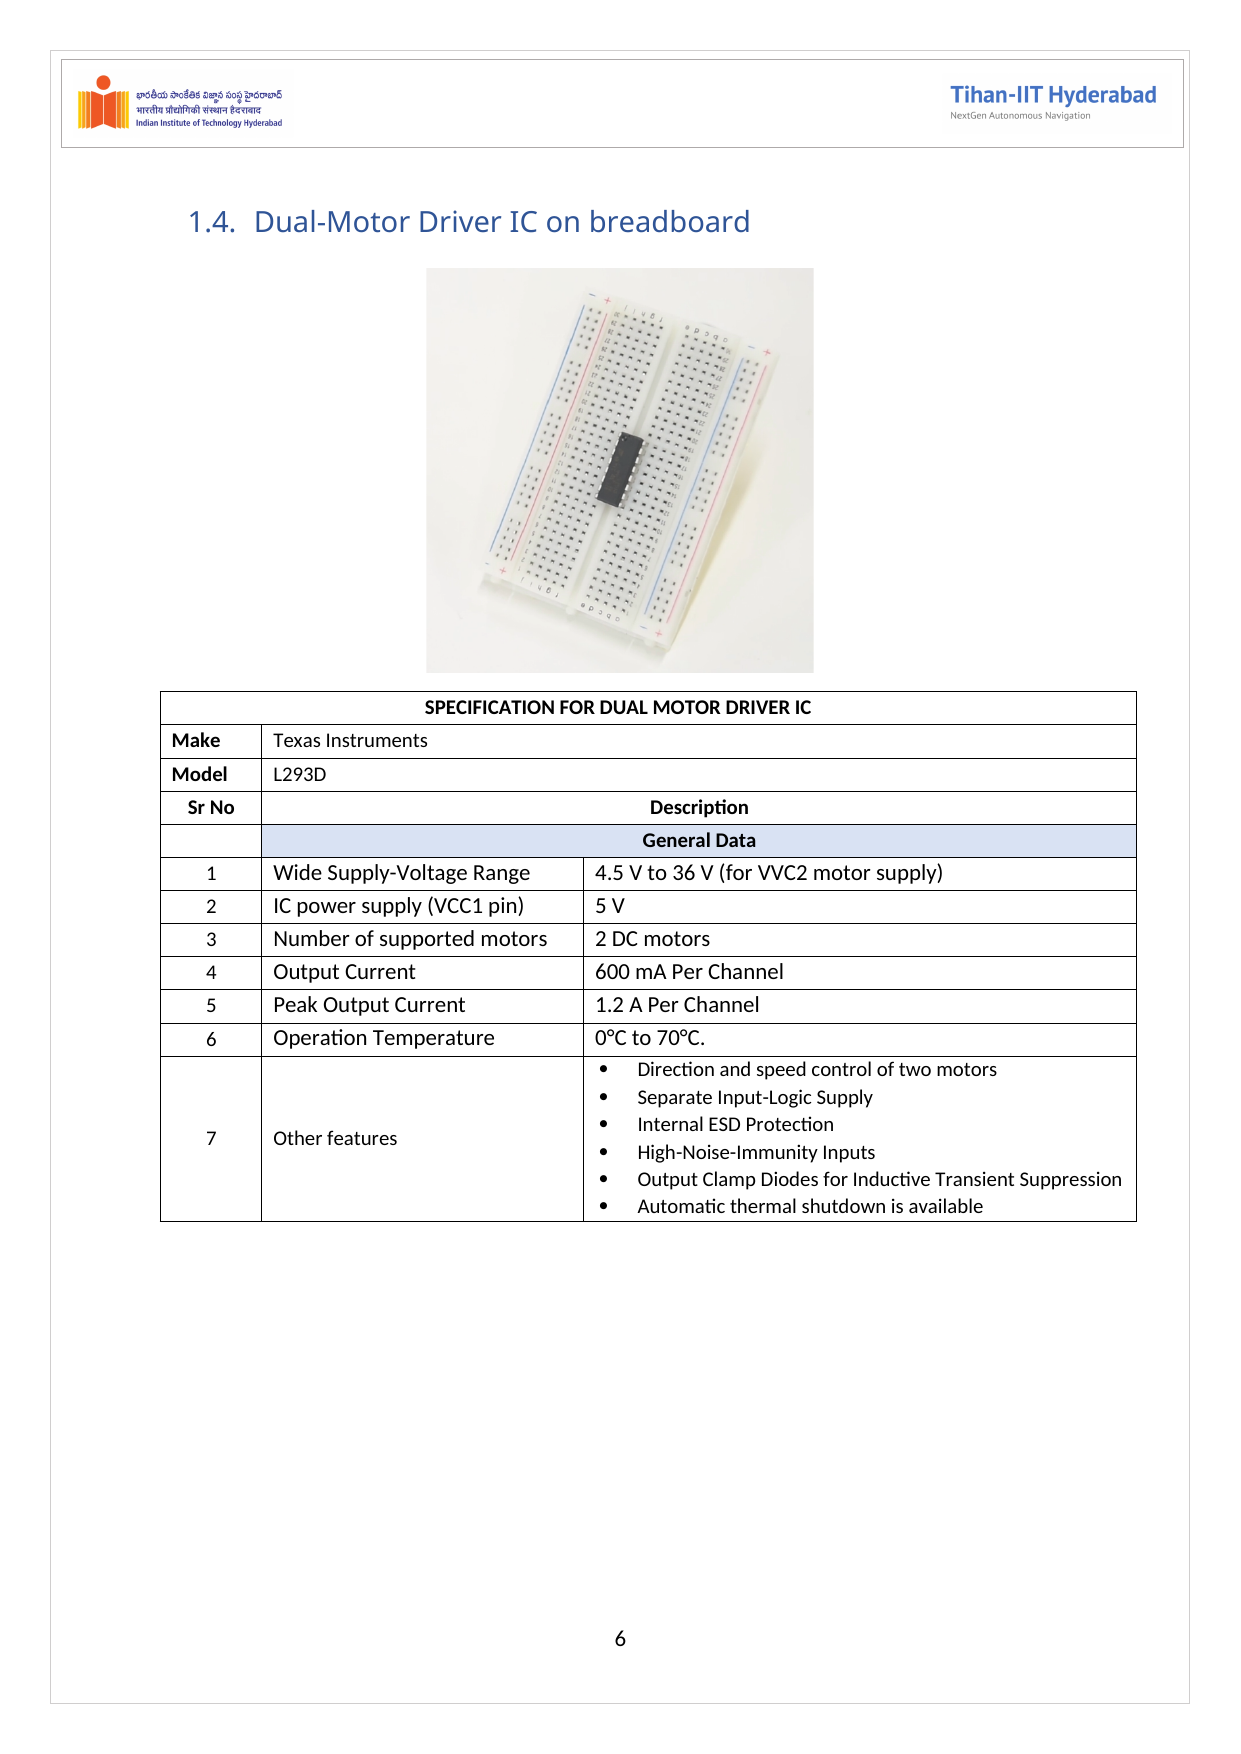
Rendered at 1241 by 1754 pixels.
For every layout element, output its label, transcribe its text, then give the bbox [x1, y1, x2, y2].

subtitle Dual-Motor Driver IC on breadboard [187, 201, 1090, 241]
table_cell Number of supported motors [262, 924, 583, 956]
table_header SPECIFICATION FOR DUAL MOTOR DRIVER IC [161, 692, 1136, 724]
picture [72, 69, 294, 138]
table_cell 3 [161, 924, 261, 956]
table_cell Operation Temperature [262, 1024, 583, 1056]
table_cell 1 [161, 858, 261, 890]
table_cell L293D [262, 759, 1136, 791]
table_cell 2 DC motors [584, 924, 1136, 956]
table_cell Direction and speed control of two motors Separate Input-Logic Supply Internal ESD Protection High-Noise-Immunity Inputs Output Clamp Diodes for Inductive Transient Suppression Automatic thermal shutdown is available [584, 1057, 1136, 1221]
table_cell Output Current [262, 957, 583, 989]
table_cell Sr No [161, 792, 261, 824]
table_cell 7 [161, 1057, 261, 1221]
table_cell General Data [262, 825, 1136, 857]
picture [426, 268, 814, 673]
table_cell 4 [161, 957, 261, 989]
table_cell 5 V [584, 891, 1136, 923]
table_cell [161, 825, 261, 857]
table_cell 5 [161, 990, 261, 1022]
table_cell 0°C to 70°C. [584, 1024, 1136, 1056]
table_cell Peak Output Current [262, 990, 583, 1022]
table_cell Description [262, 792, 1136, 824]
table_cell Model [161, 759, 261, 791]
table_cell Make [161, 725, 261, 757]
table_cell 2 [161, 891, 261, 923]
table_cell Other features [262, 1057, 583, 1221]
table_cell Wide Supply-Voltage Range [262, 858, 583, 890]
table_cell Texas Instruments [262, 725, 1136, 757]
table_cell 6 [161, 1024, 261, 1056]
table_cell 600 mA Per Channel [584, 957, 1136, 989]
picture [942, 73, 1173, 134]
table_cell IC power supply (VCC1 pin) [262, 891, 583, 923]
table_cell 1.2 A Per Channel [584, 990, 1136, 1022]
table_cell 4.5 V to 36 V (for VVC2 motor supply) [584, 858, 1136, 890]
